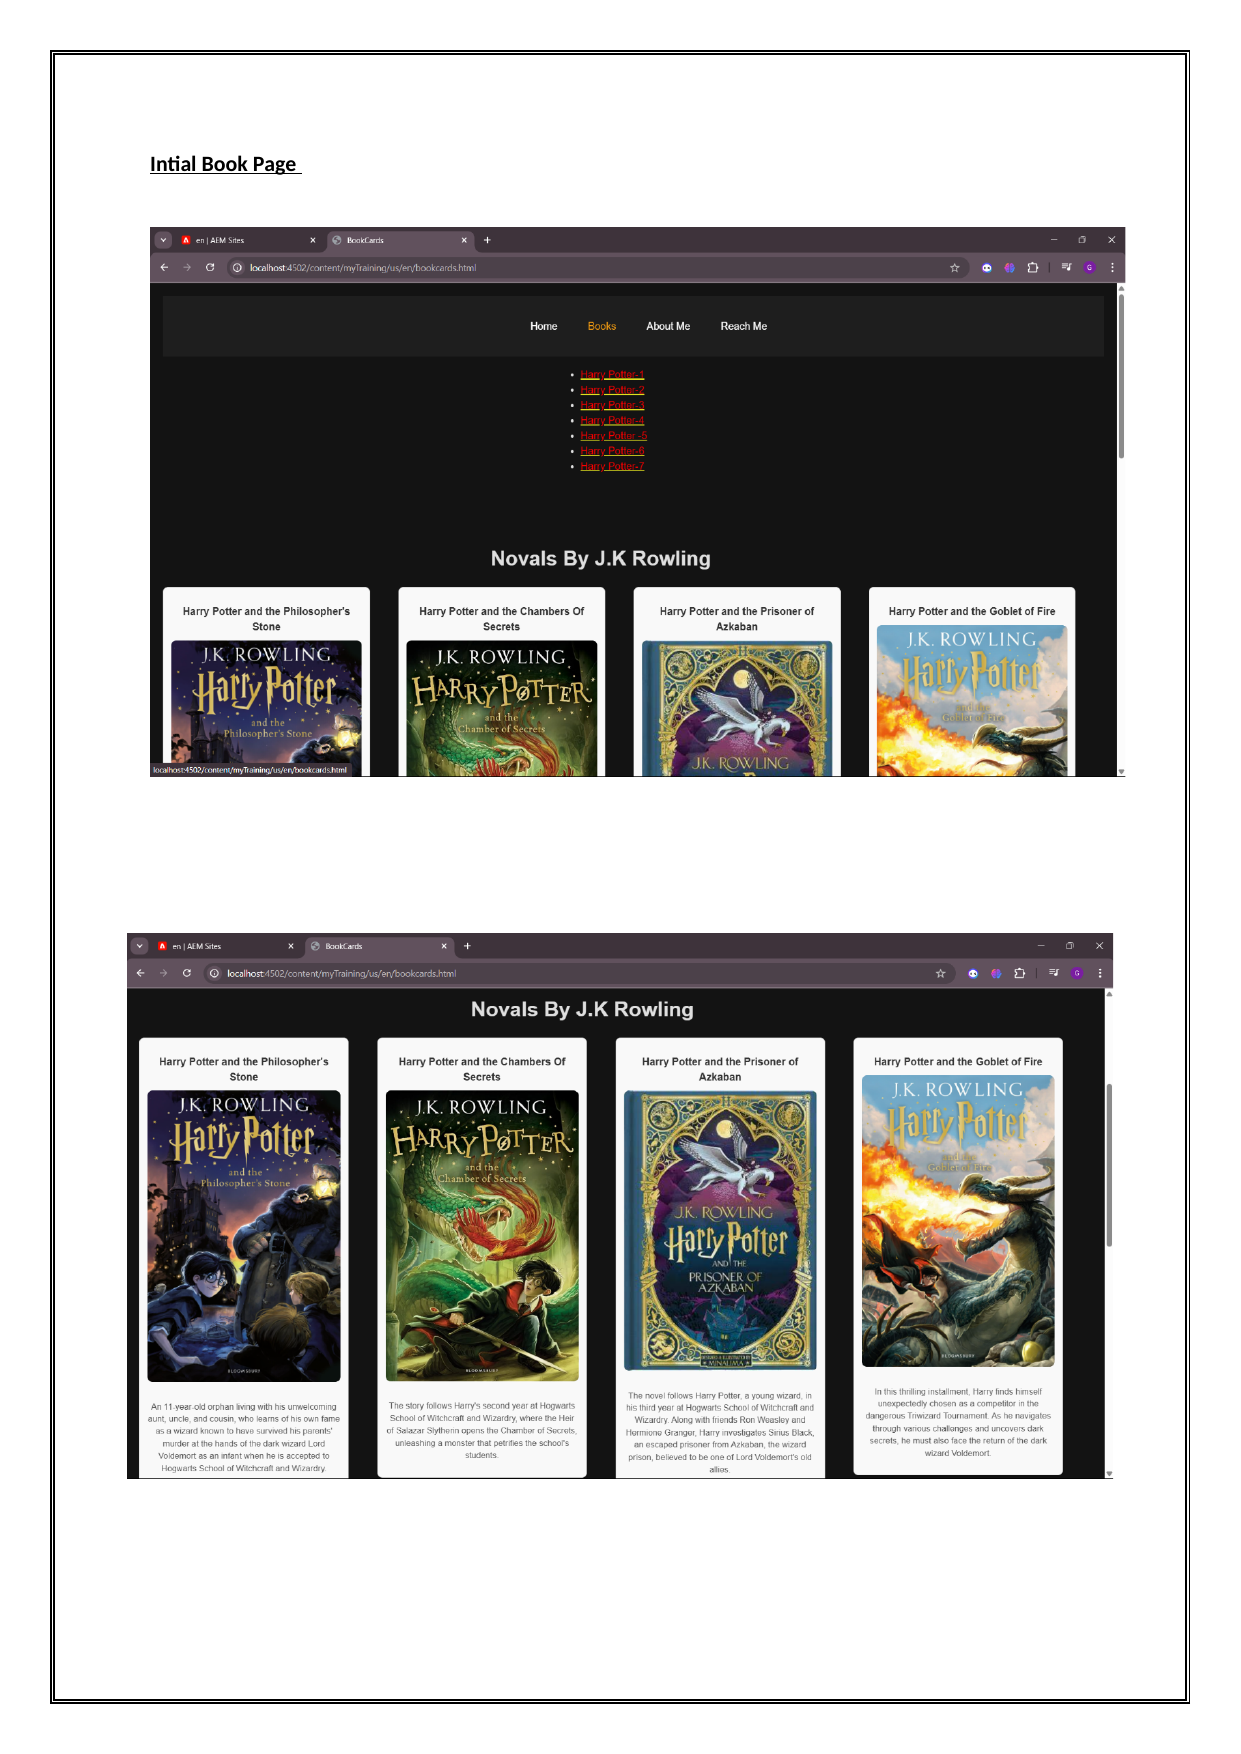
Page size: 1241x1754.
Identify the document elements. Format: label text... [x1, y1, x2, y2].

picture [127, 933, 1114, 1479]
text Intial Book Page [150, 150, 1090, 177]
picture [150, 227, 1126, 777]
